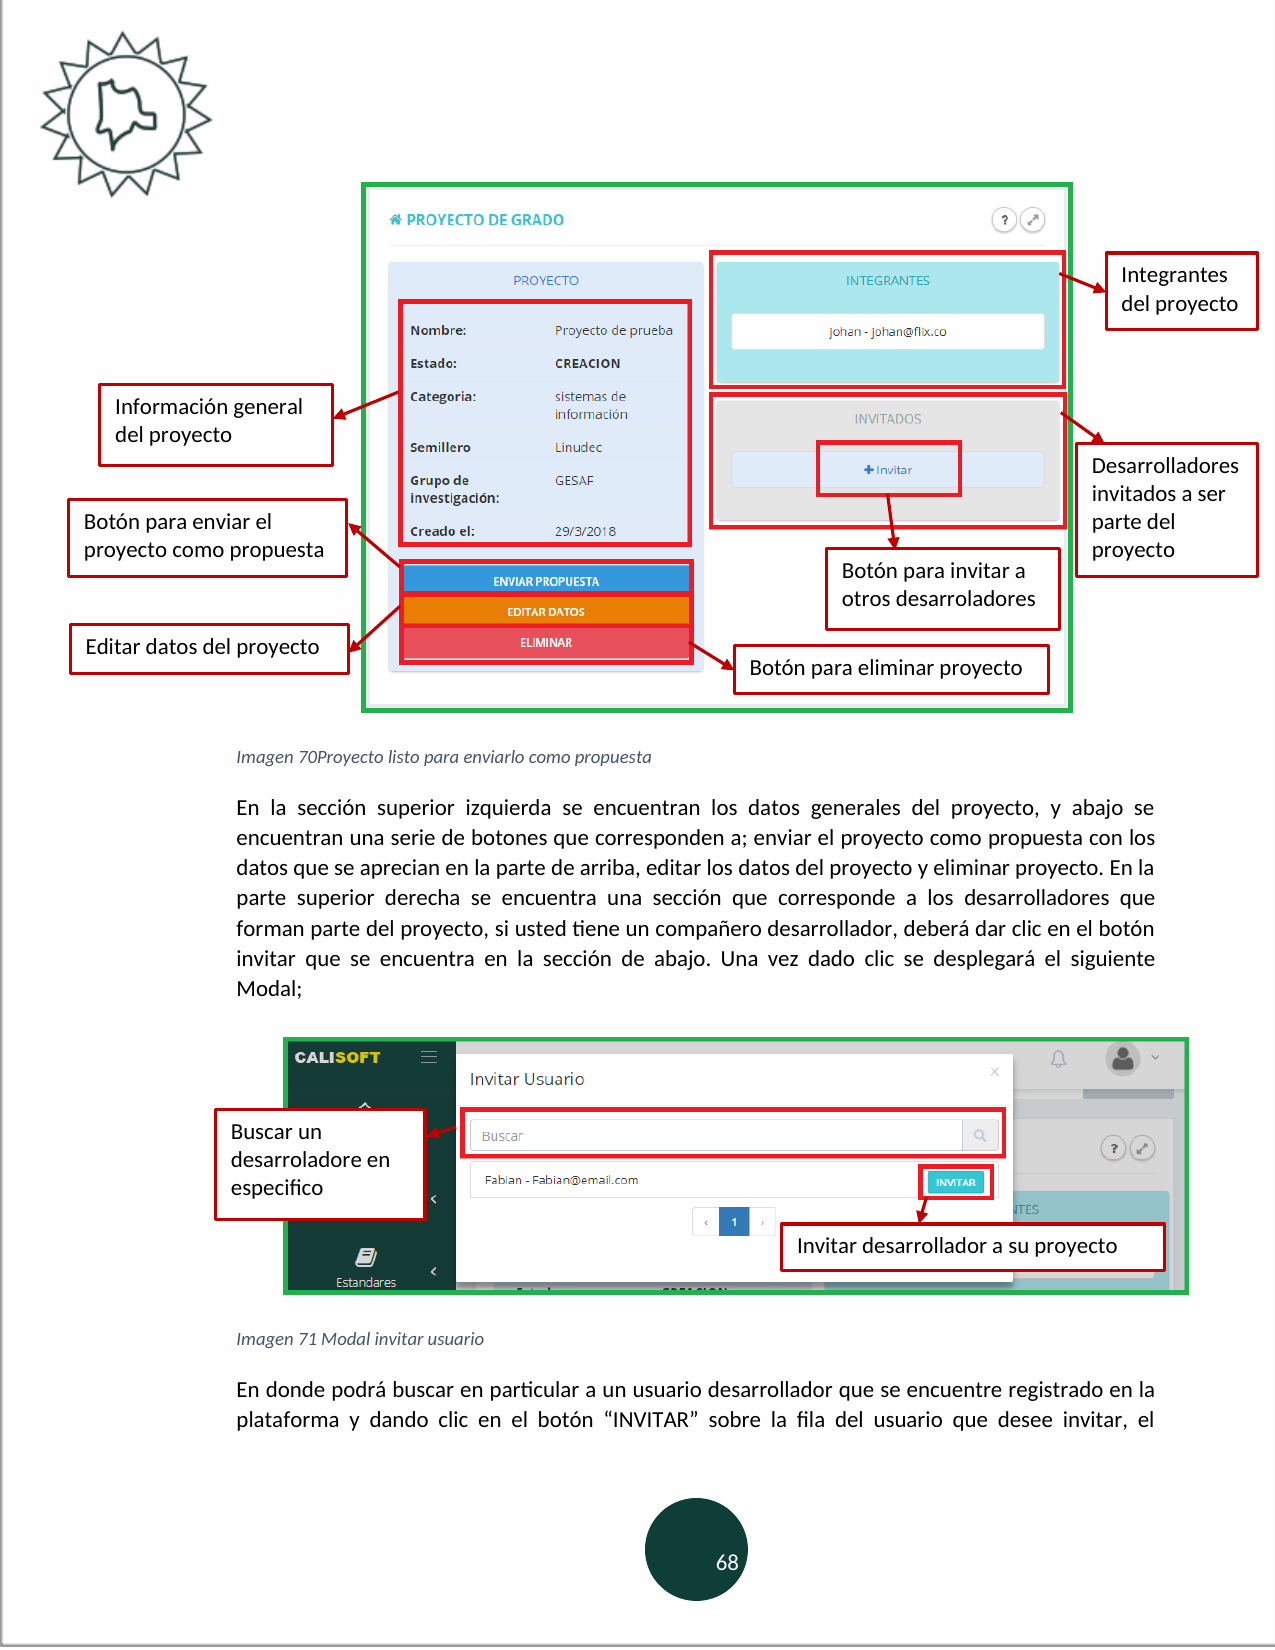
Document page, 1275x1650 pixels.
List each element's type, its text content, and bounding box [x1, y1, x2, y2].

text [236, 1375, 1157, 1433]
text En la sección superior izquierda se encuentran los datos generales del proyecto, y abajo se encuentran una serie de botones que corresponden a; enviar el proyecto como propuesta con los datos que se aprecian en la parte de arriba, editar los datos del proyecto y eliminar proyecto. En la parte superior derecha se encuentra una sección que corresponde a los desarrolladores que forman parte del proyecto, si usted tiene un compañero desarrollador, deberá dar clic en el botón invitar que se encuentra en la sección de abajo. Una vez dado clic se desplegará el siguiente Modal; [236, 793, 1157, 1002]
picture [0, 0, 1275, 1647]
